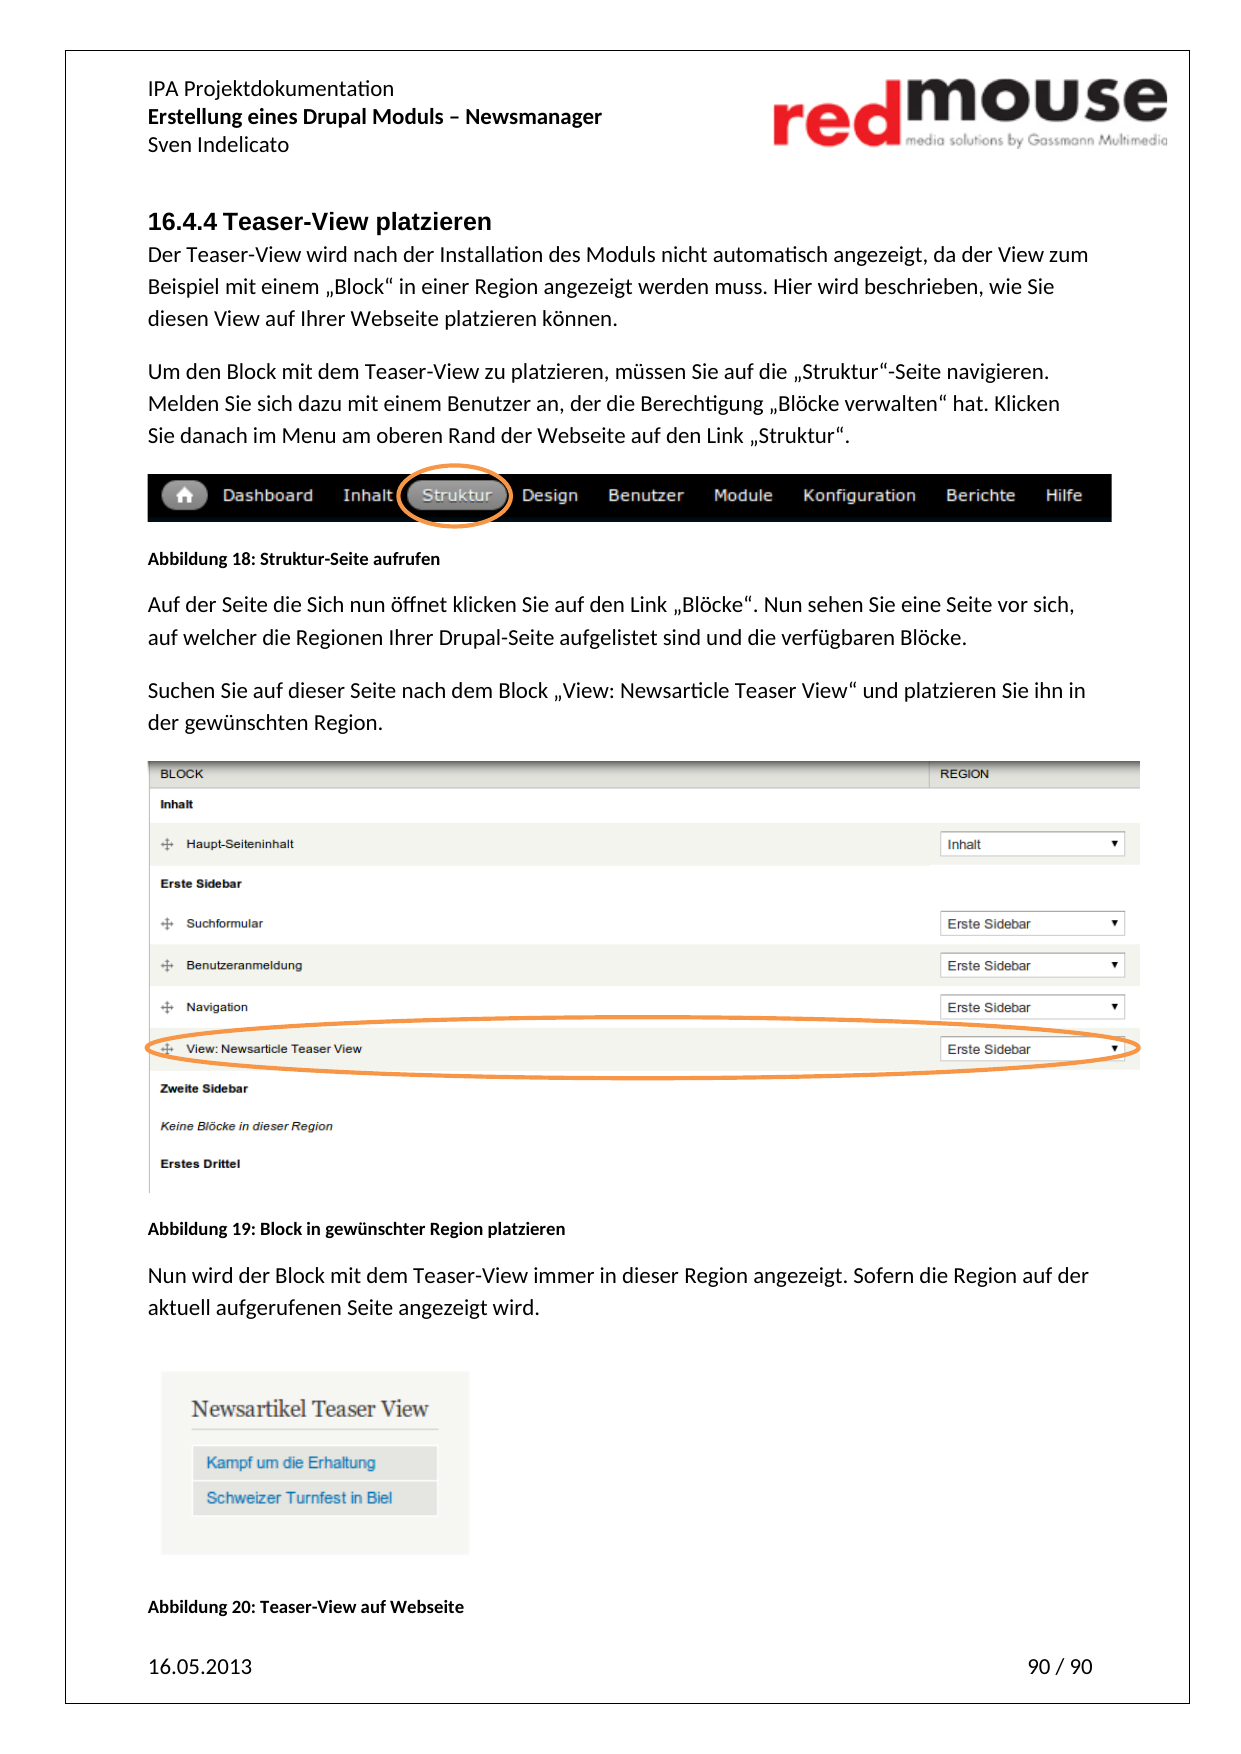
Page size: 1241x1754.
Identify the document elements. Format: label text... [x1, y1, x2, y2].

subtitle Teaser-View platzieren [148, 207, 1093, 236]
picture [773, 78, 1168, 149]
text Auf der Seite die Sich nun öffnet klicken Sie auf den Link „Blöcke“. Nun sehen Sie eine Seite vor sich, auf welcher die Regionen Ihrer Drupal-Seite aufgelistet sind und die verfügbaren Blöcke. [148, 591, 1093, 651]
text Abbildung 20: Teaser-View auf Webseite [148, 1595, 1093, 1618]
picture [493, 474, 1112, 522]
picture [147, 1052, 1140, 1193]
text Um den Block mit dem Teaser-View zu platzieren, müssen Sie auf die „Struktur“-Seite navigieren. Melden Sie sich dazu mit einem Benutzer an, der die Berechtigung „Blöcke verwalten“ hat. Klicken Sie danach im Menu am oberen Rand der Webseite auf den Link „Struktur“. [148, 357, 1093, 449]
text Abbildung 18: Struktur-Seite aufrufen [148, 547, 1093, 570]
picture [147, 474, 417, 522]
picture [147, 1346, 484, 1571]
text Nun wird der Block mit dem Teaser-View immer in dieser Region angezeigt. Sofern die Region auf der aktuell aufgerufenen Seite angezeigt wird. [148, 1261, 1093, 1321]
picture [150, 1020, 1135, 1076]
picture [401, 474, 508, 522]
picture [147, 761, 1140, 1044]
text Suchen Sie auf dieser Seite nach dem Block „View: Newsarticle Teaser View“ und platzieren Sie ihn in der gewünschten Region. [148, 676, 1093, 736]
text Abbildung 19: Block in gewünschter Region platzieren [148, 1217, 1093, 1240]
text Der Teaser-View wird nach der Installation des Moduls nicht automatisch angezeigt, da der View zum Beispiel mit einem „Block“ in einer Region angezeigt werden muss. Hier wird beschrieben, wie Sie diesen View auf Ihrer Webseite platzieren können. [148, 240, 1093, 332]
